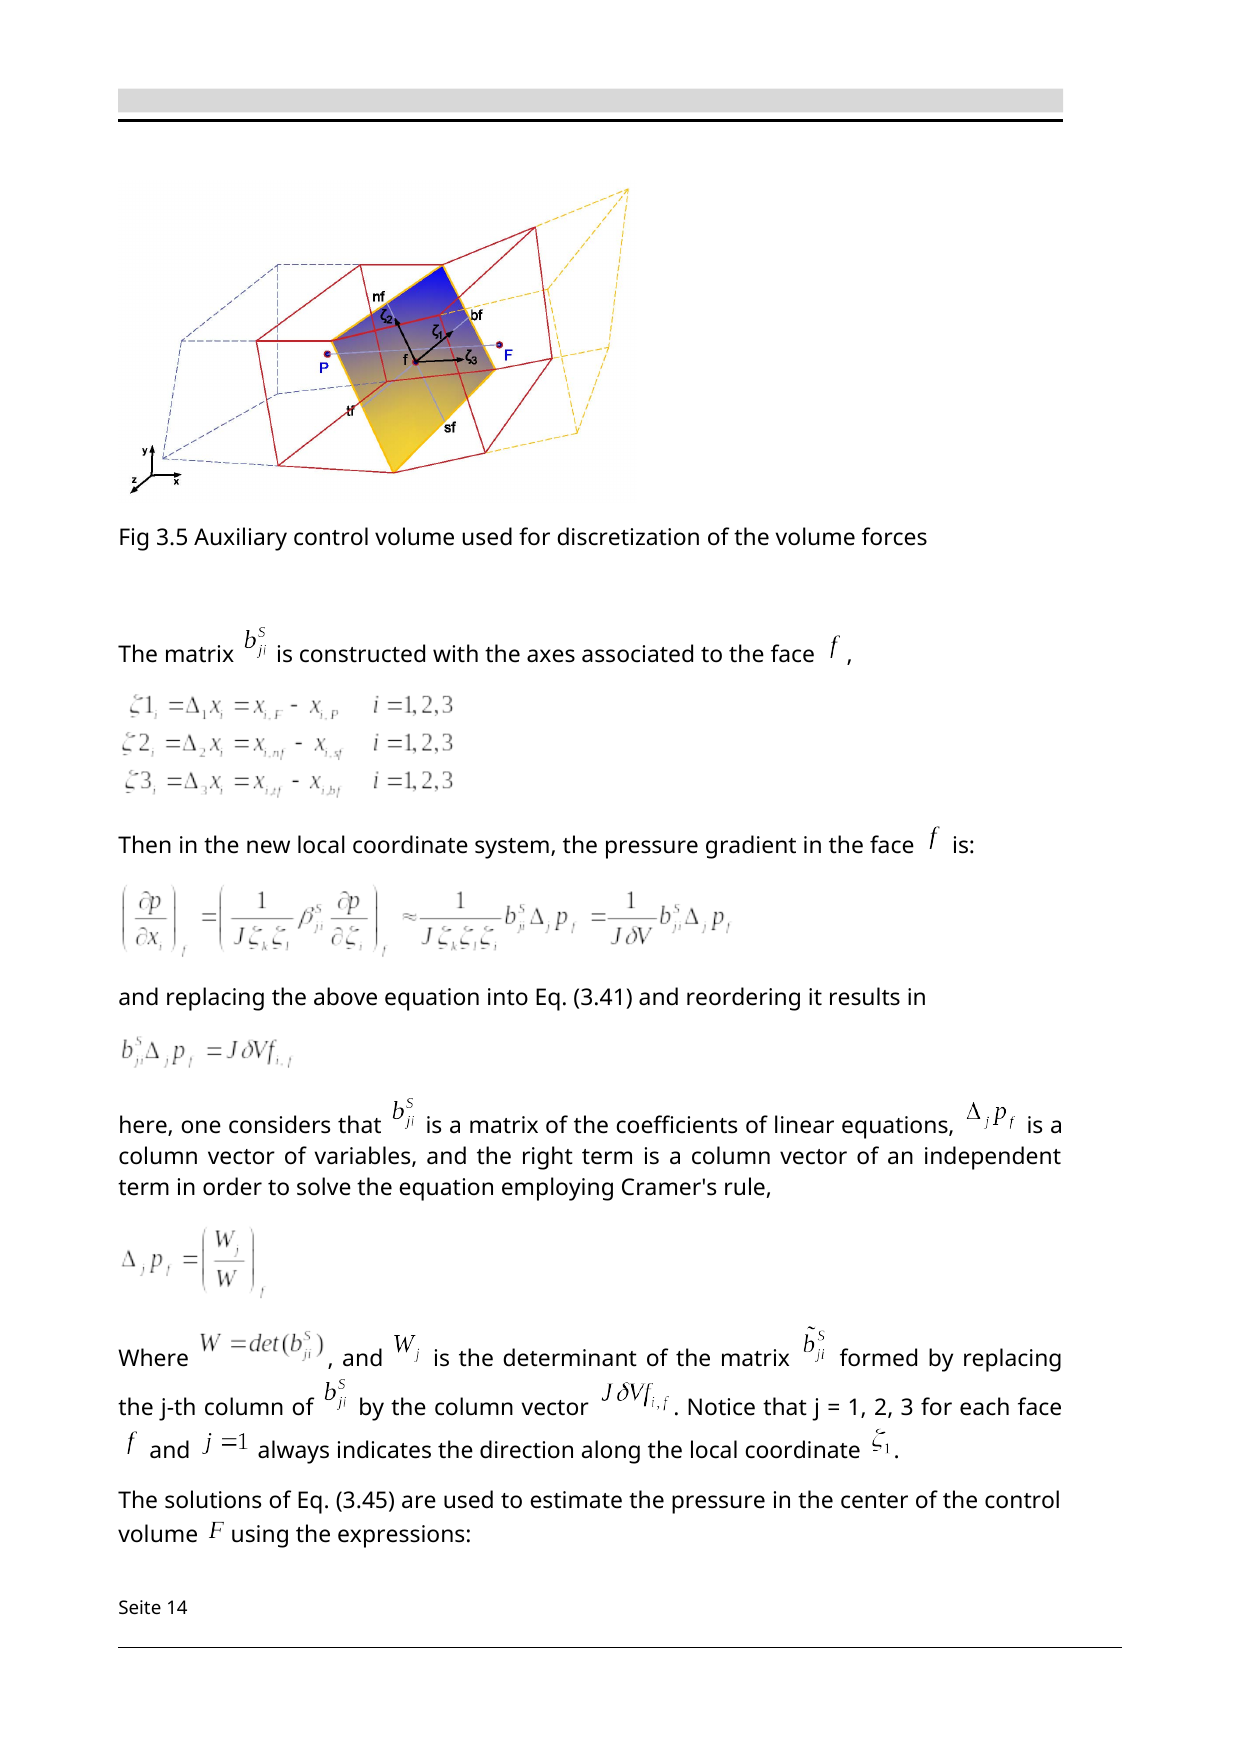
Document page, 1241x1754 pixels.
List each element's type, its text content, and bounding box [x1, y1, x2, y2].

text Where , and is the determinant of the matrix formed by replacing the j-th column of by the column vector . Notice that j = 1, 2, 3 for each face and always indicates the direction along the local coordinate . [118, 1323, 1063, 1466]
text here, one considers that is a matrix of the coefficients of linear equations, is a column vector of variables, and the right term is a column vector of an independent term in order to solve the equation employing Cramer's rule, [118, 1091, 1063, 1203]
text Then in the new local coordinate system, the pressure gradient in the face is: [118, 821, 1063, 860]
picture [118, 180, 638, 503]
text and replacing the above equation into Eq. (3.41) and reordering it results in [118, 981, 1063, 1012]
text The matrix is constructed with the axes associated to the face , [118, 621, 1063, 670]
text Fig 3.5 Auxiliary control volume used for discretization of the volume forces [118, 521, 1063, 552]
text The solutions of Eq. (3.45) are used to estimate the pressure in the center of the control volume using the expressions: [118, 1484, 1063, 1549]
